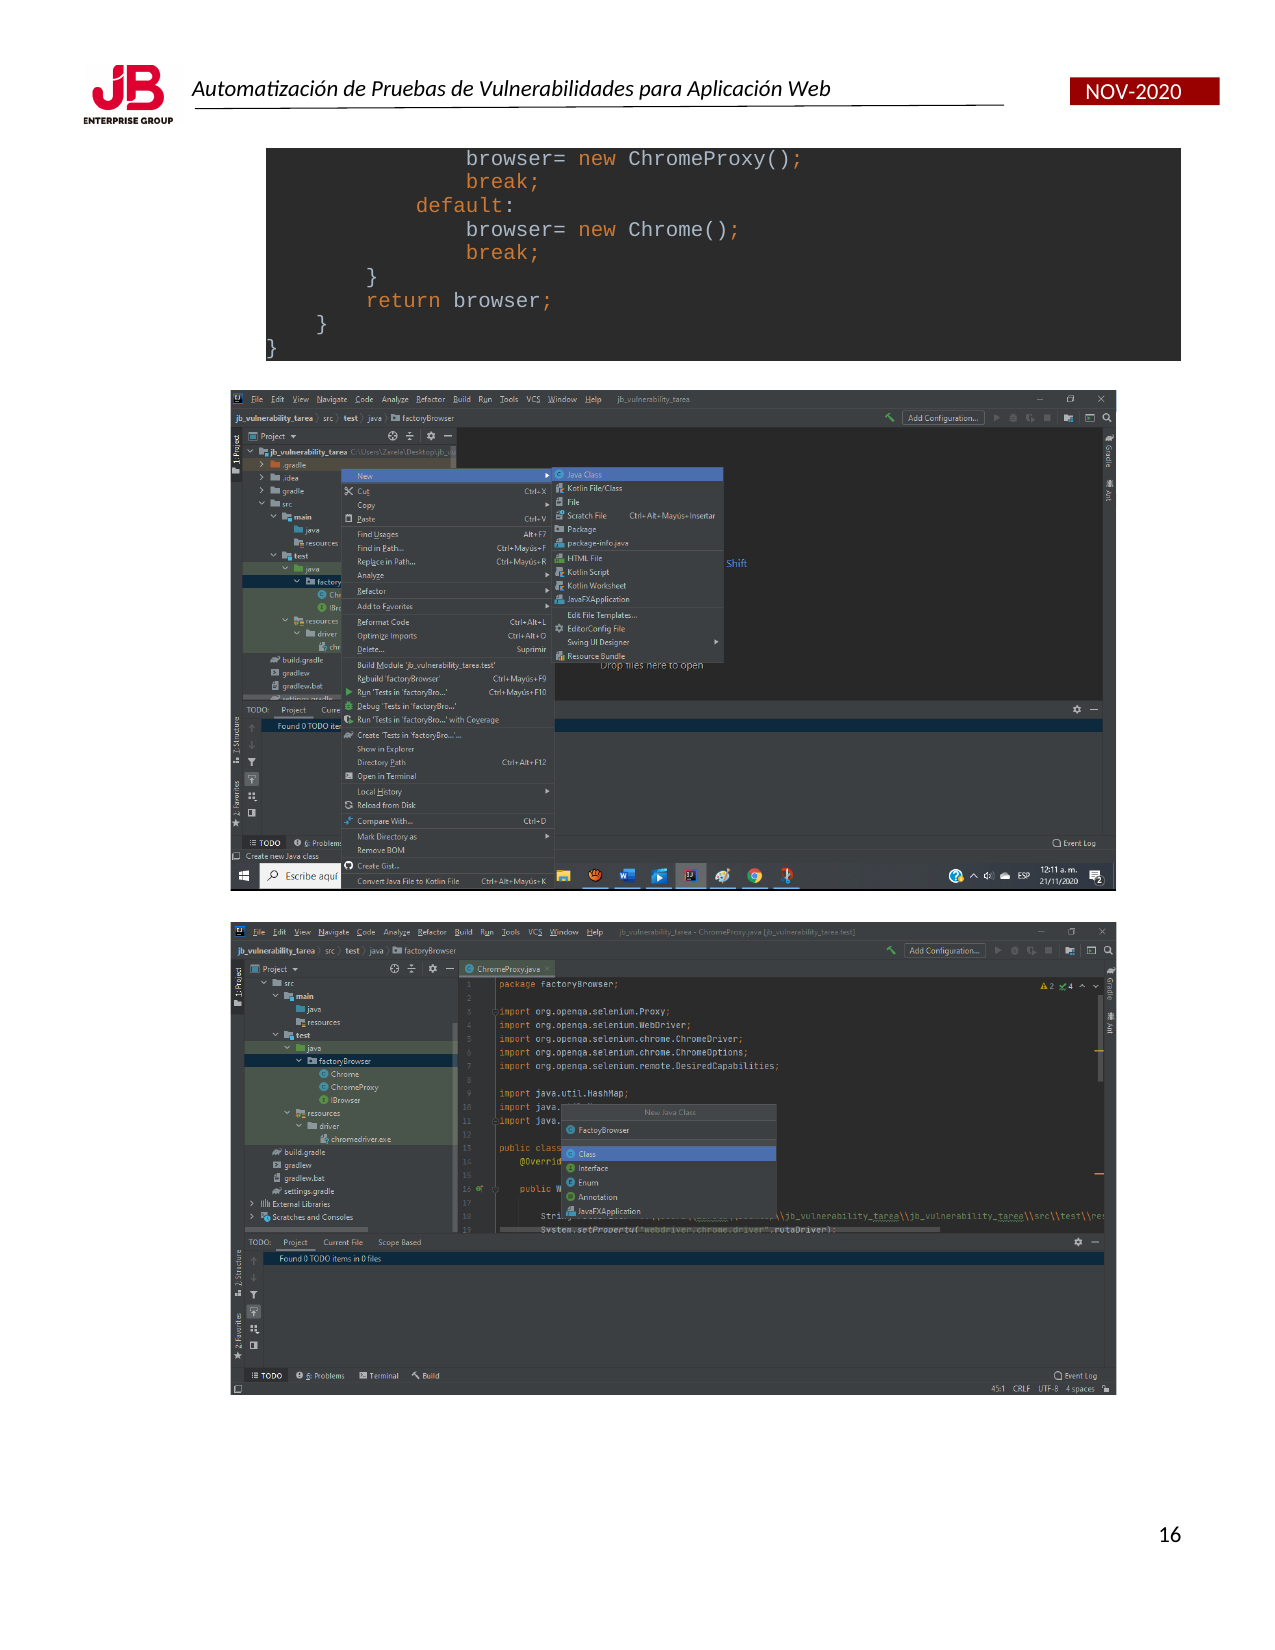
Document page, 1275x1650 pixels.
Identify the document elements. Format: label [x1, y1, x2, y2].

picture [230, 922, 1117, 1395]
picture [83, 65, 186, 124]
picture [230, 390, 1117, 891]
